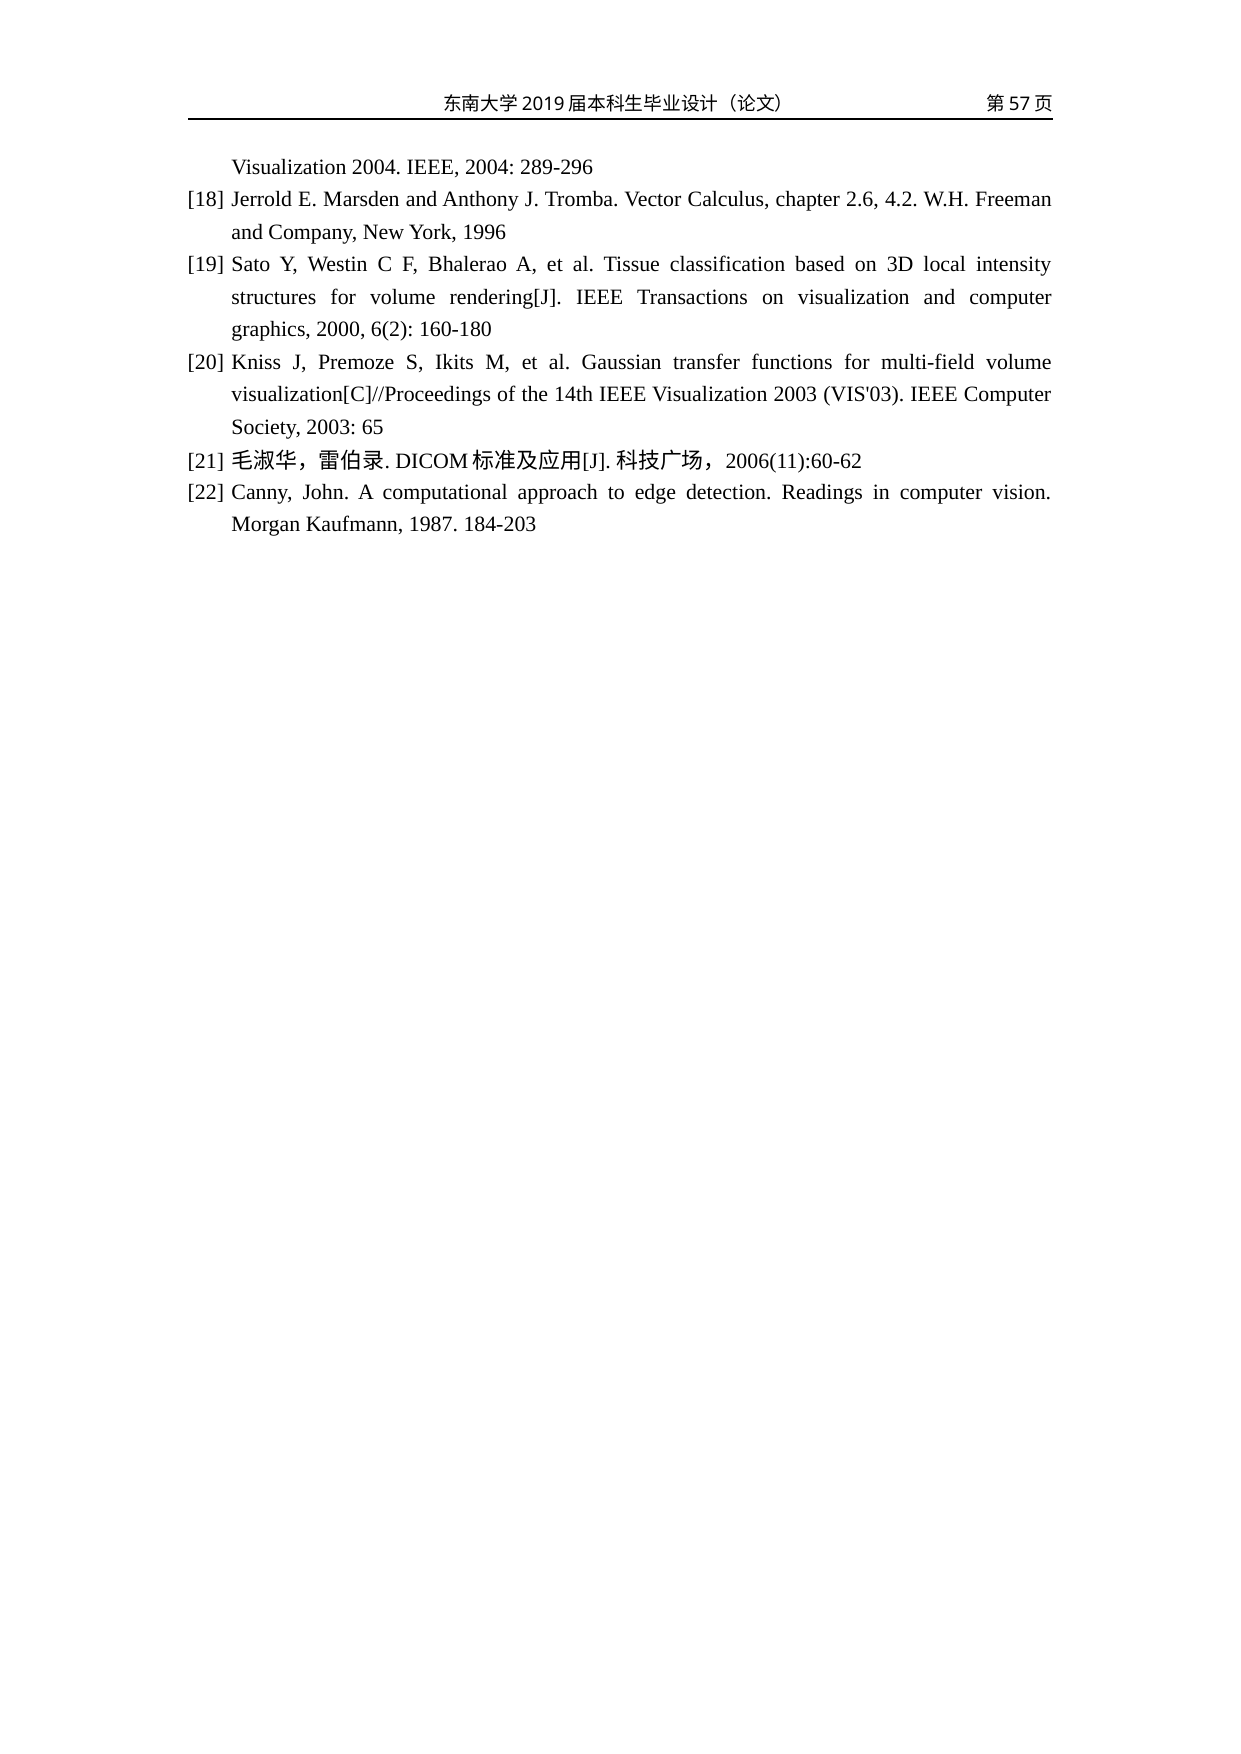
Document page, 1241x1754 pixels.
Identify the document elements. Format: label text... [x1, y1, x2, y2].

list 毛淑华，雷伯录. DICOM标准及应用[J]. 科技广场，2006(11):60-62 [187, 442, 1053, 475]
list Kniss J, Premoze S, Ikits M, et al. Gaussian transfer functions for multi-field volume visualization[C]//Proceedings of the 14th IEEE Visualization 2003 (VIS'03). IEEE Computer Society, 2003: 65 [187, 345, 1053, 442]
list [187, 150, 1053, 182]
list Jerrold E. Marsden and Anthony J. Tromba. Vector Calculus, chapter 2.6, 4.2. W.H. Freeman and Company, New York, 1996 [187, 182, 1053, 247]
list Sato Y, Westin C F, Bhalerao A, et al. Tissue classification based on 3D local intensity structures for volume rendering[J]. IEEE Transactions on visualization and computer graphics, 2000, 6(2): 160-180 [187, 247, 1053, 345]
list Canny, John. A computational approach to edge detection. Readings in computer vision. Morgan Kaufmann, 1987. 184-203 [187, 475, 1053, 540]
